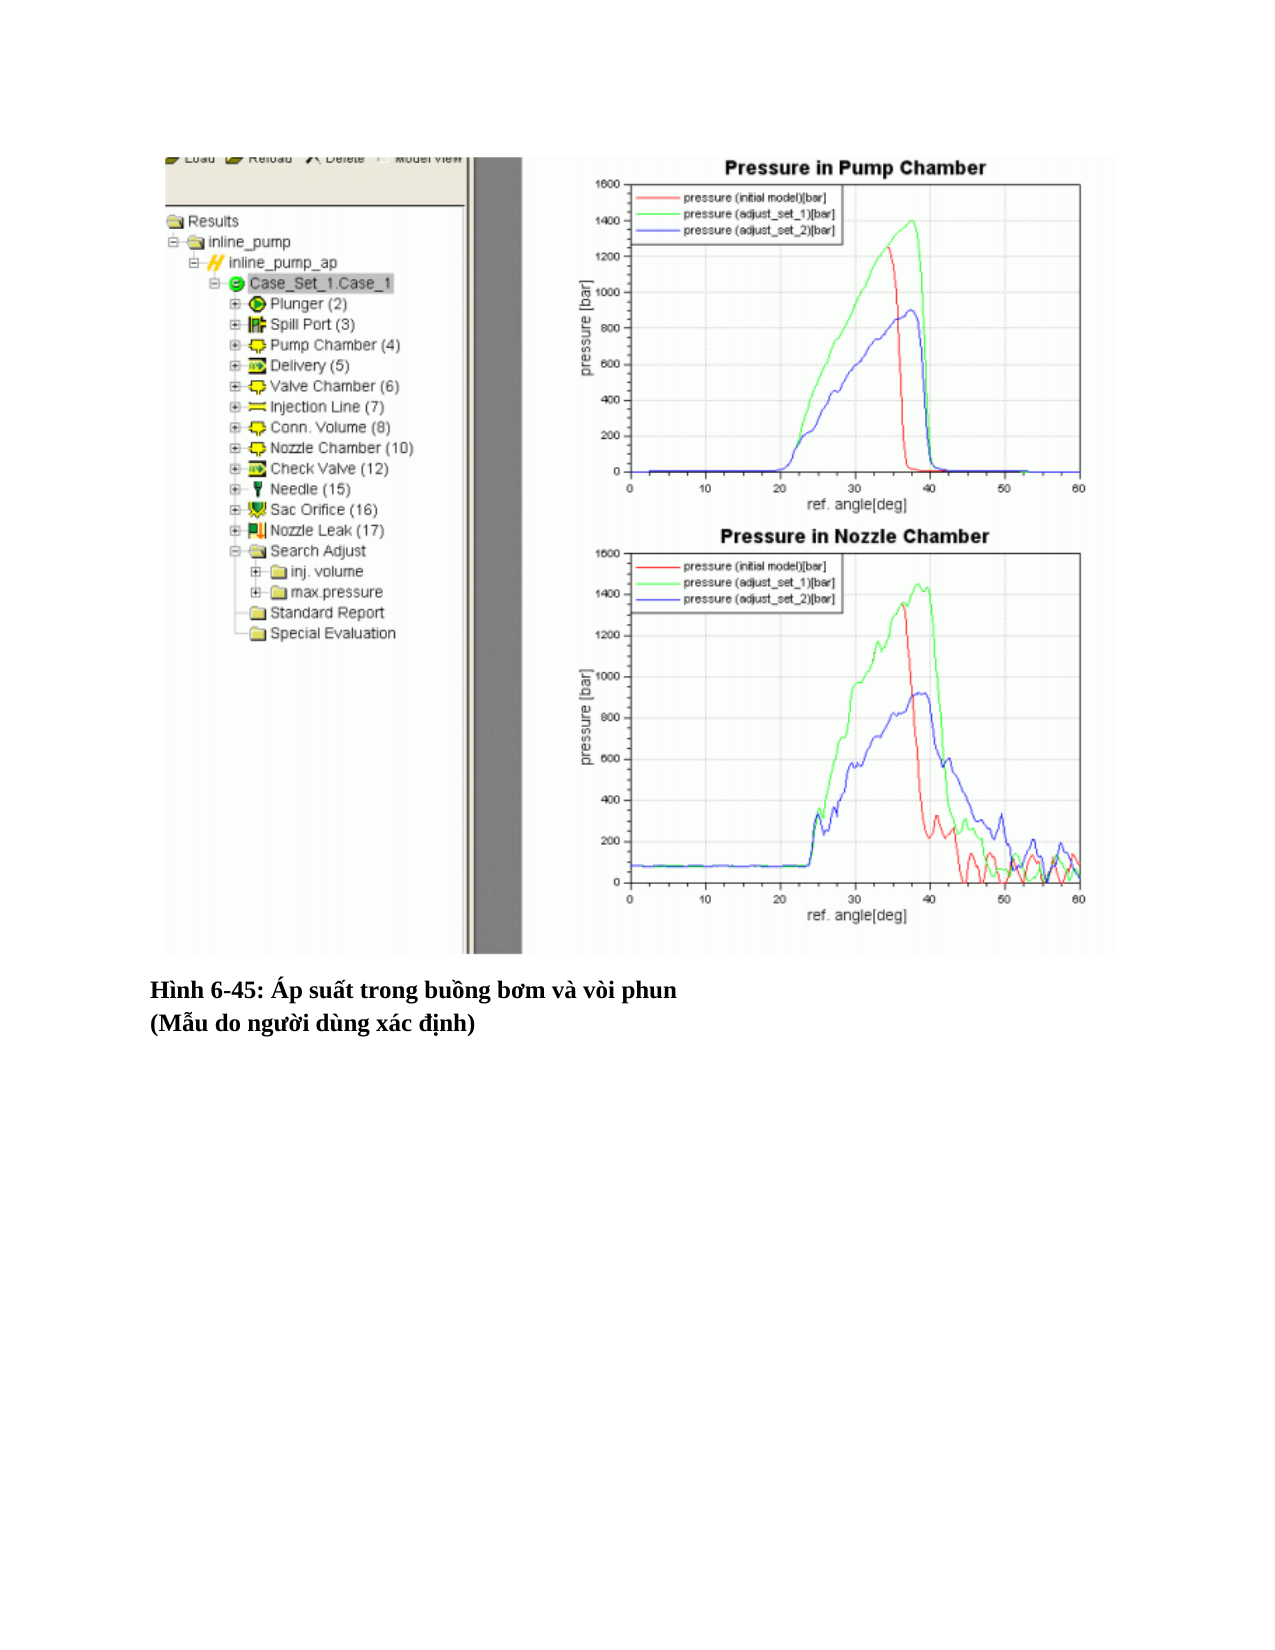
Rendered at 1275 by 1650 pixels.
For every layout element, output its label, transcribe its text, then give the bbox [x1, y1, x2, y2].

text Hình 6-45: Áp suất trong buồng bơm và vòi phun [150, 975, 1125, 1004]
text (Mẫu do người dùng xác định) [150, 1008, 1125, 1037]
picture [150, 150, 1125, 971]
